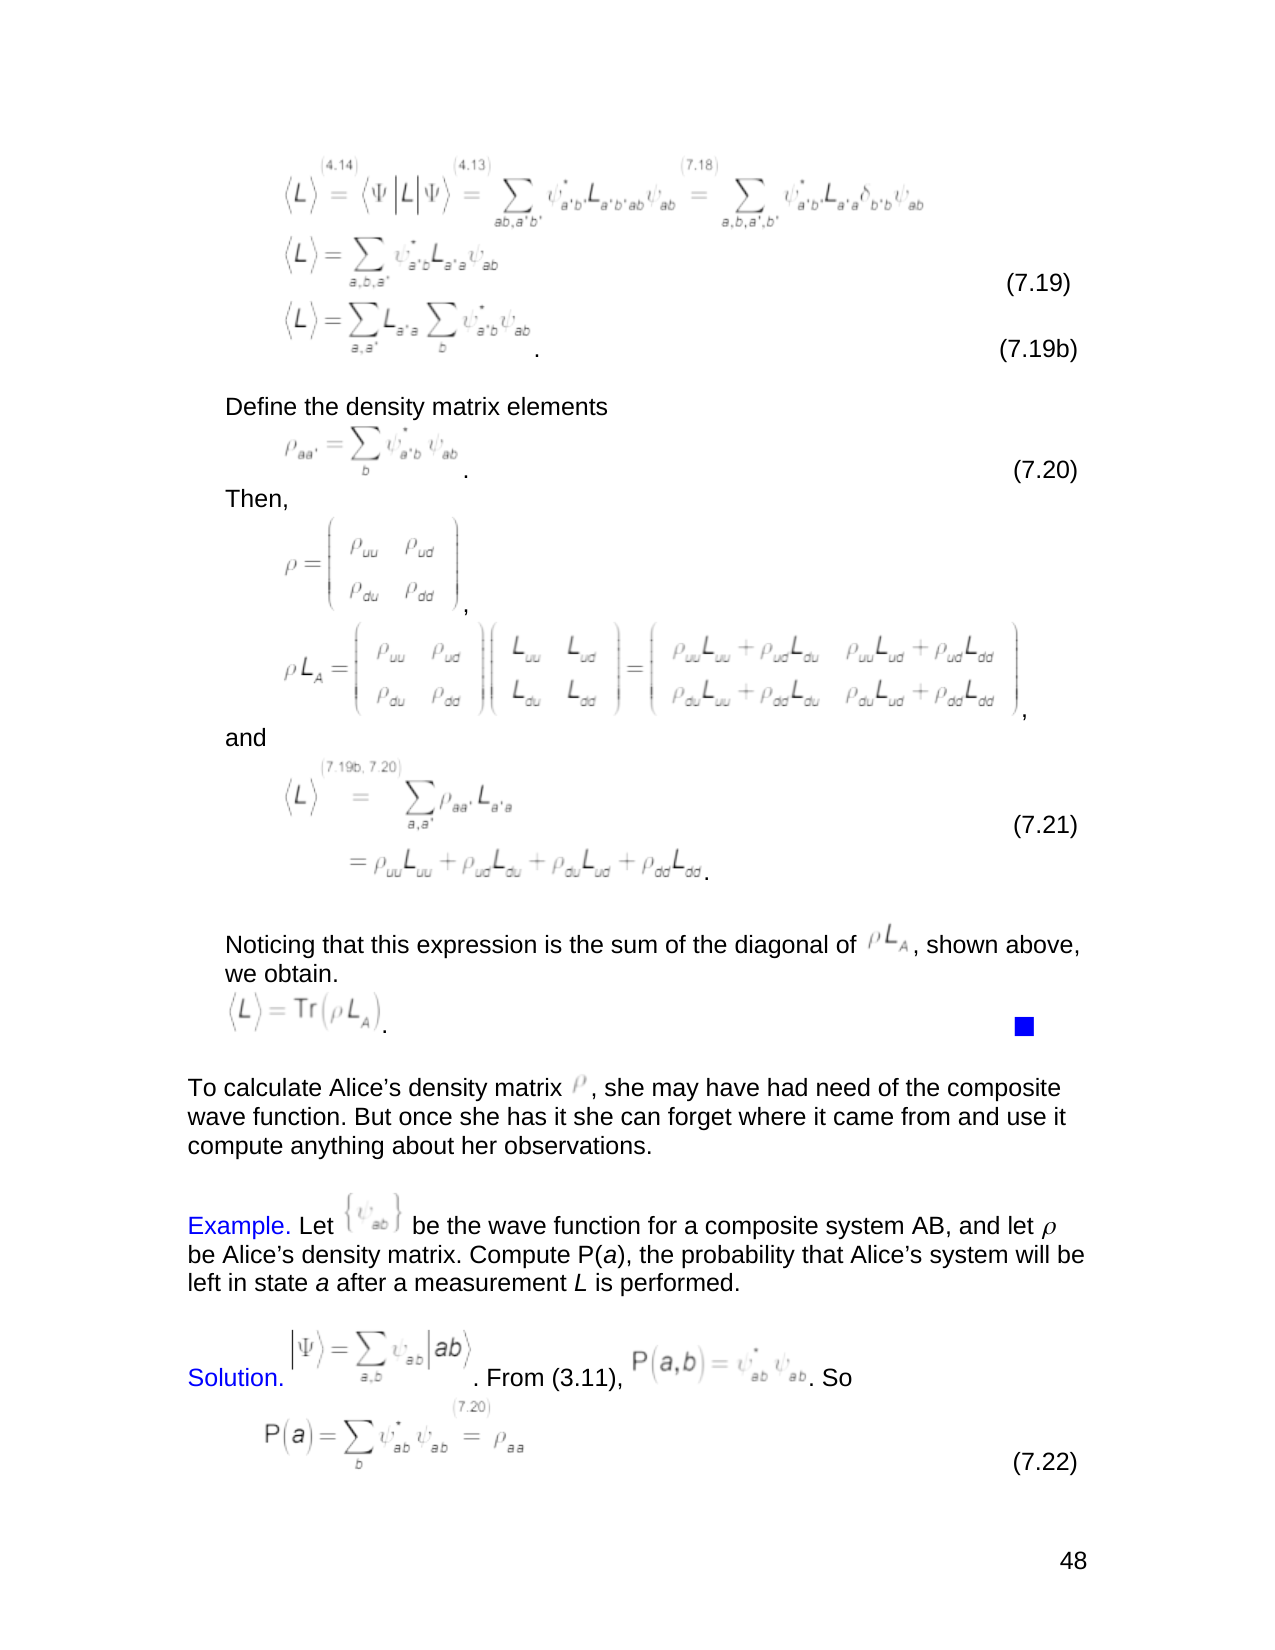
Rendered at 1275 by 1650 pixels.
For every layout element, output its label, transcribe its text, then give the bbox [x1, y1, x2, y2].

text (7.21) [225, 752, 1087, 838]
text , [225, 513, 1087, 618]
text (7.19) [225, 231, 1087, 297]
text . (7.20) [225, 420, 1087, 484]
text To calculate Alice’s density matrix , she may have had need of the composite wave function. But once she has it she can forget where it came from and use it compute anything about her observations. [187, 1070, 1087, 1160]
text . (7.19b) [225, 297, 1087, 363]
text . [225, 838, 1087, 886]
text , [225, 618, 1087, 723]
text Solution.. From (3.11), . So [187, 1326, 1087, 1392]
text Then, [225, 484, 1087, 513]
text Noticing that this expression is the sum of the diagonal of , shown above, we obtain. . ■ [225, 914, 1087, 1041]
text Define the density matrix elements [225, 391, 1087, 420]
text (7.22) [187, 1392, 1087, 1476]
text and [225, 723, 1087, 752]
text Example. Let be the wave function for a composite system AB, and let  be Alice’s density matrix. Compute P(a), the probability that Alice’s system will be left in state a after a measurement L is performed. [187, 1188, 1087, 1297]
